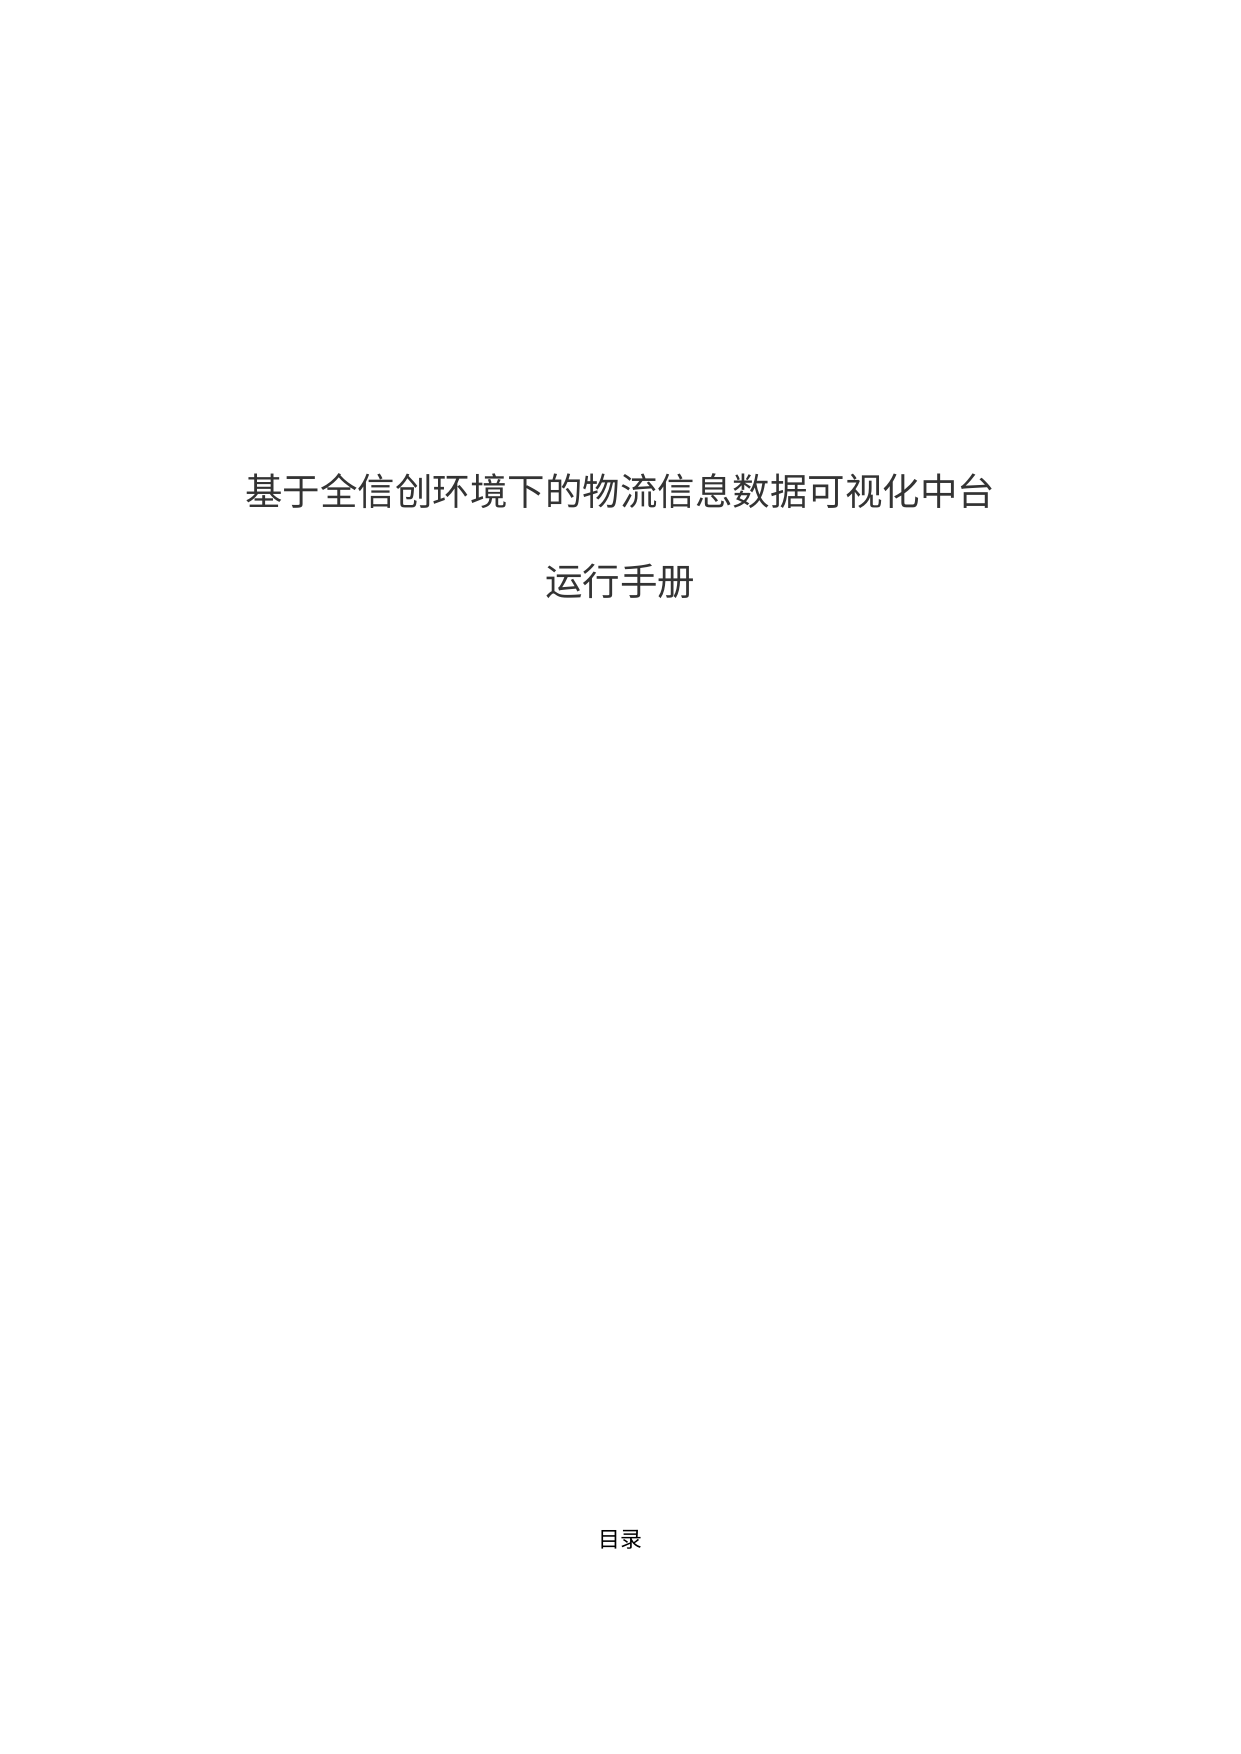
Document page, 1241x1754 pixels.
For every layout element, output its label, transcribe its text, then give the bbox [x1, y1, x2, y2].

text 运行手册 [187, 547, 1053, 612]
subtitle 基于全信创环境下的物流信息数据可视化中台 [187, 457, 1053, 522]
